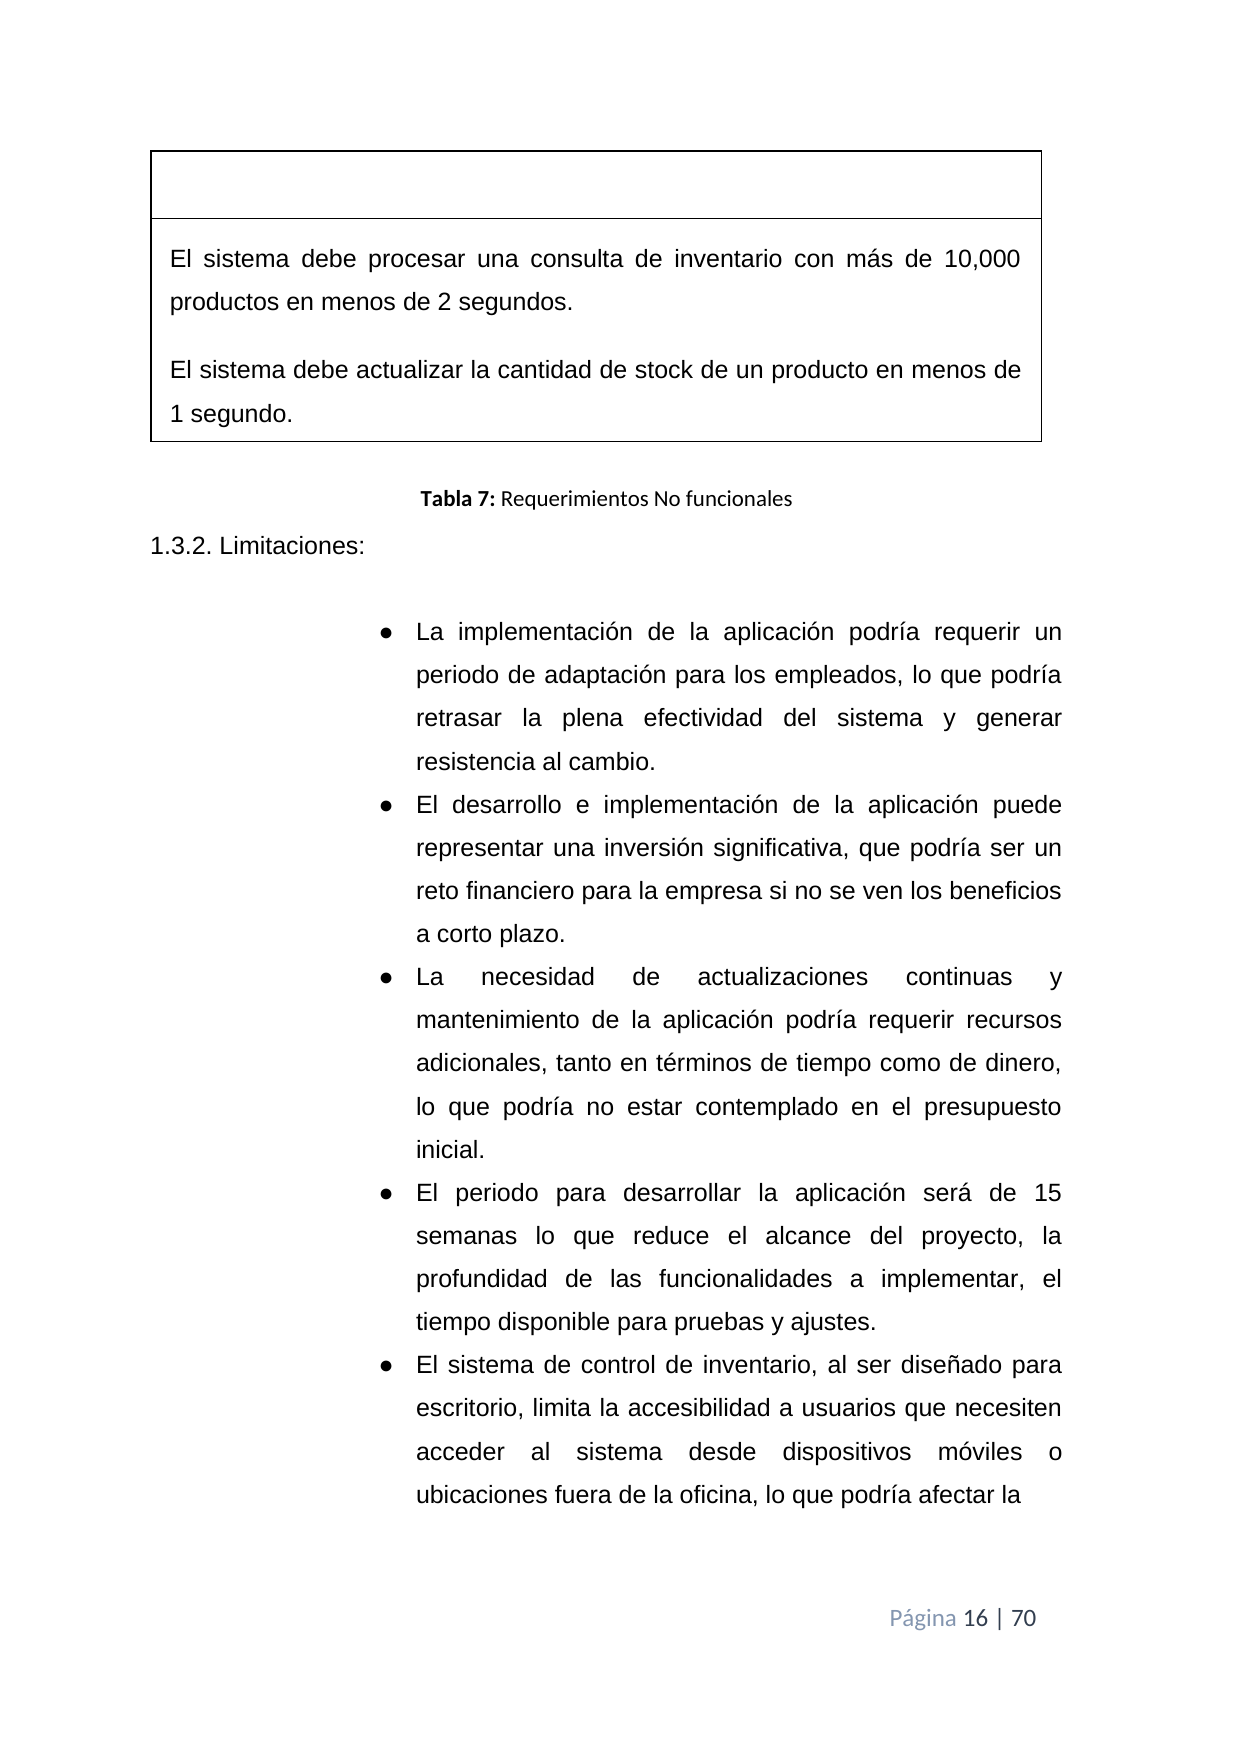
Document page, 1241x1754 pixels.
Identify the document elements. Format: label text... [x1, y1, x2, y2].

table_cell El sistema debe procesar una consulta de inventario con más de 10,000 productos en menos de 2 segundos. El sistema debe actualizar la cantidad de stock de un producto en menos de 1 segundo. [152, 219, 1041, 441]
list La necesidad de actualizaciones continuas y mantenimiento de la aplicación podría requerir recursos adicionales, tanto en términos de tiempo como de dinero, lo que podría no estar contemplado en el presupuesto inicial. [378, 962, 1063, 1163]
list La implementación de la aplicación podría requerir un periodo de adaptación para los empleados, lo que podría retrasar la plena efectividad del sistema y generar resistencia al cambio. [378, 617, 1063, 775]
list El desarrollo e implementación de la aplicación puede representar una inversión significativa, que podría ser un reto financiero para la empresa si no se ven los beneficios a corto plazo. [378, 790, 1063, 948]
text Tabla 7: Requerimientos No funcionales [150, 484, 1063, 512]
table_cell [152, 152, 1041, 218]
list El periodo para desarrollar la aplicación será de 15 semanas lo que reduce el alcance del proyecto, la profundidad de las funcionalidades a implementar, el tiempo disponible para pruebas y ajustes. [378, 1178, 1063, 1336]
list El sistema de control de inventario, al ser diseñado para escritorio, limita la accesibilidad a usuarios que necesiten acceder al sistema desde dispositivos móviles o ubicaciones fuera de la oficina, lo que podría afectar la [378, 1350, 1063, 1508]
subtitle 1.3.2. Limitaciones: [150, 531, 1063, 560]
